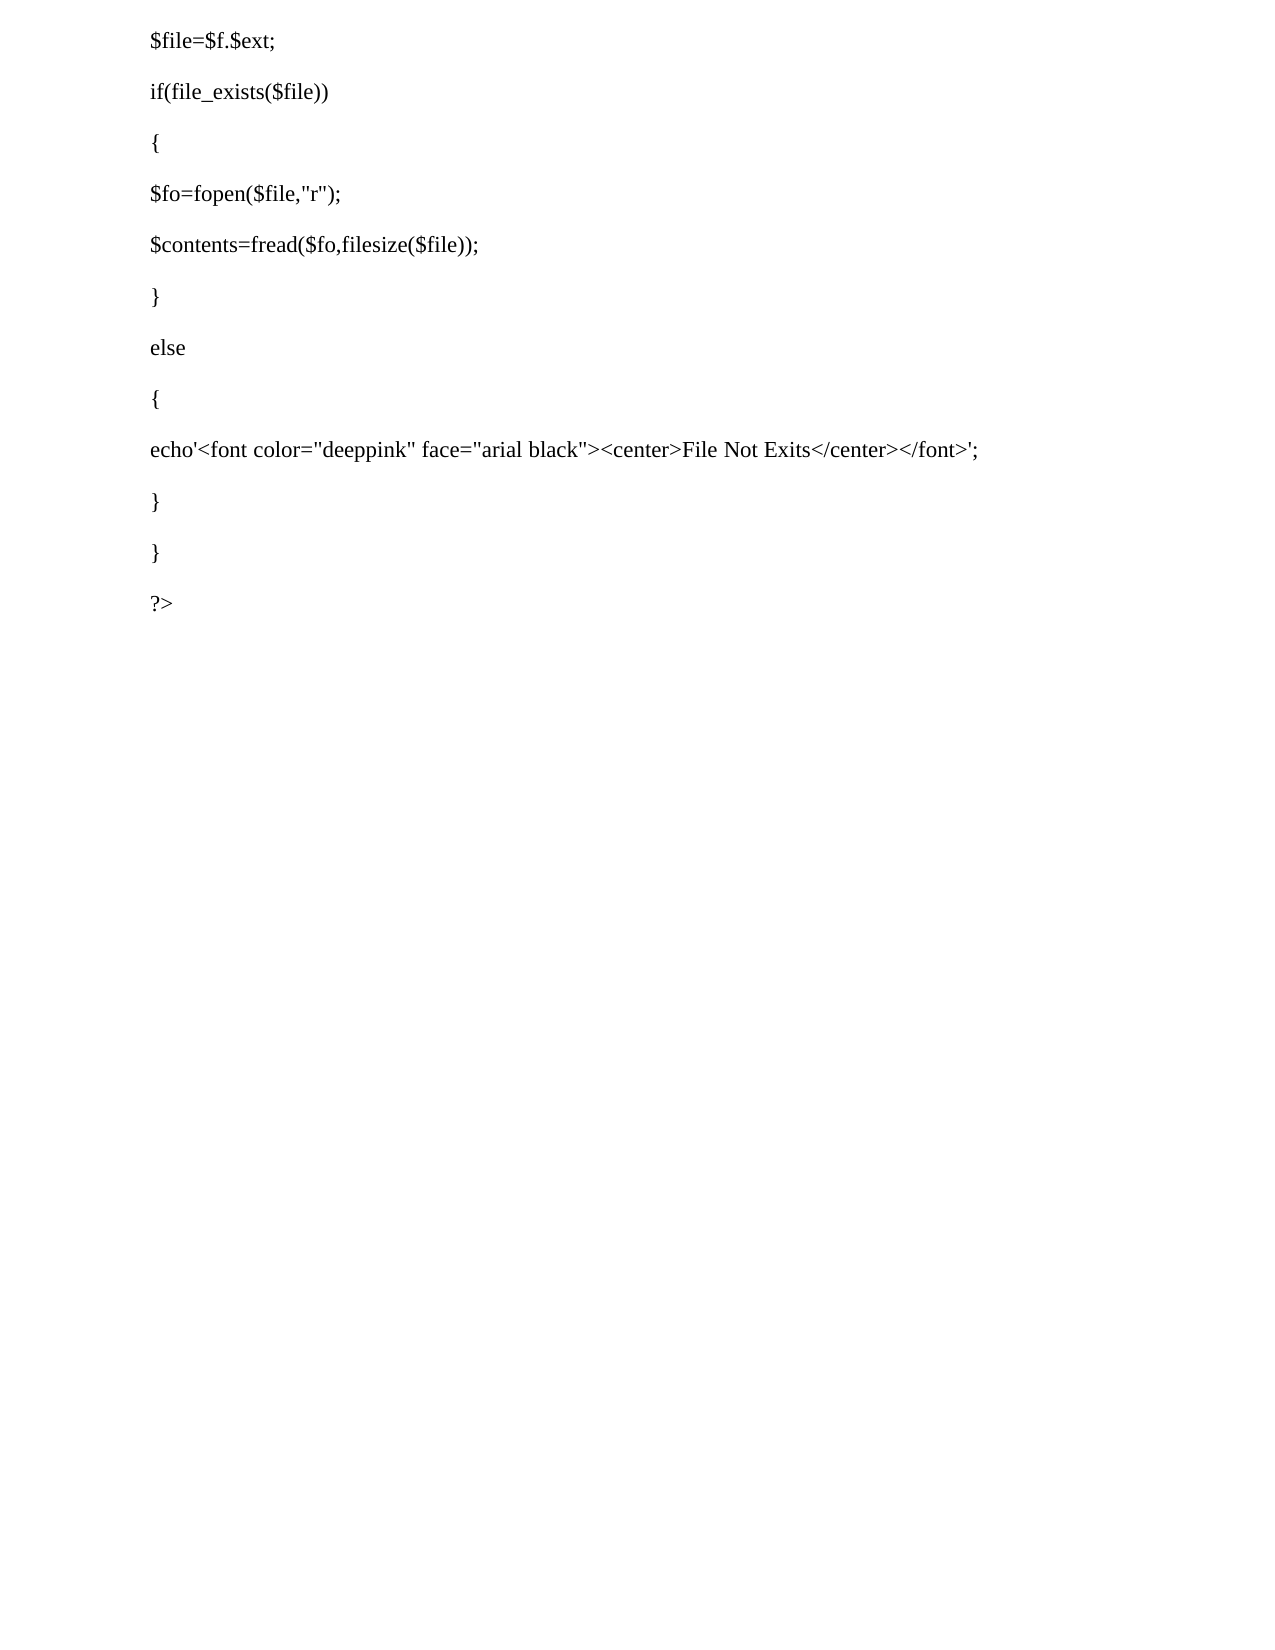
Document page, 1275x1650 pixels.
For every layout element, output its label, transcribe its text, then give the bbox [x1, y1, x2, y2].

text $contents=fread($fo,filesize($file)); [150, 231, 1192, 258]
text else [150, 334, 1192, 360]
text echo'<font color="deeppink" face="arial black"><center>File Not Exits</center></font>'; [150, 436, 1192, 463]
text ?> [150, 590, 1192, 616]
text $file=$f.$ext; if(file_exists($file)) [150, 27, 331, 105]
text { [150, 385, 1192, 411]
text } [150, 539, 1192, 565]
text { [150, 130, 1192, 155]
text $fo=fopen($file,"r"); [150, 180, 1192, 207]
text } [150, 283, 1192, 309]
text } [150, 488, 1192, 514]
